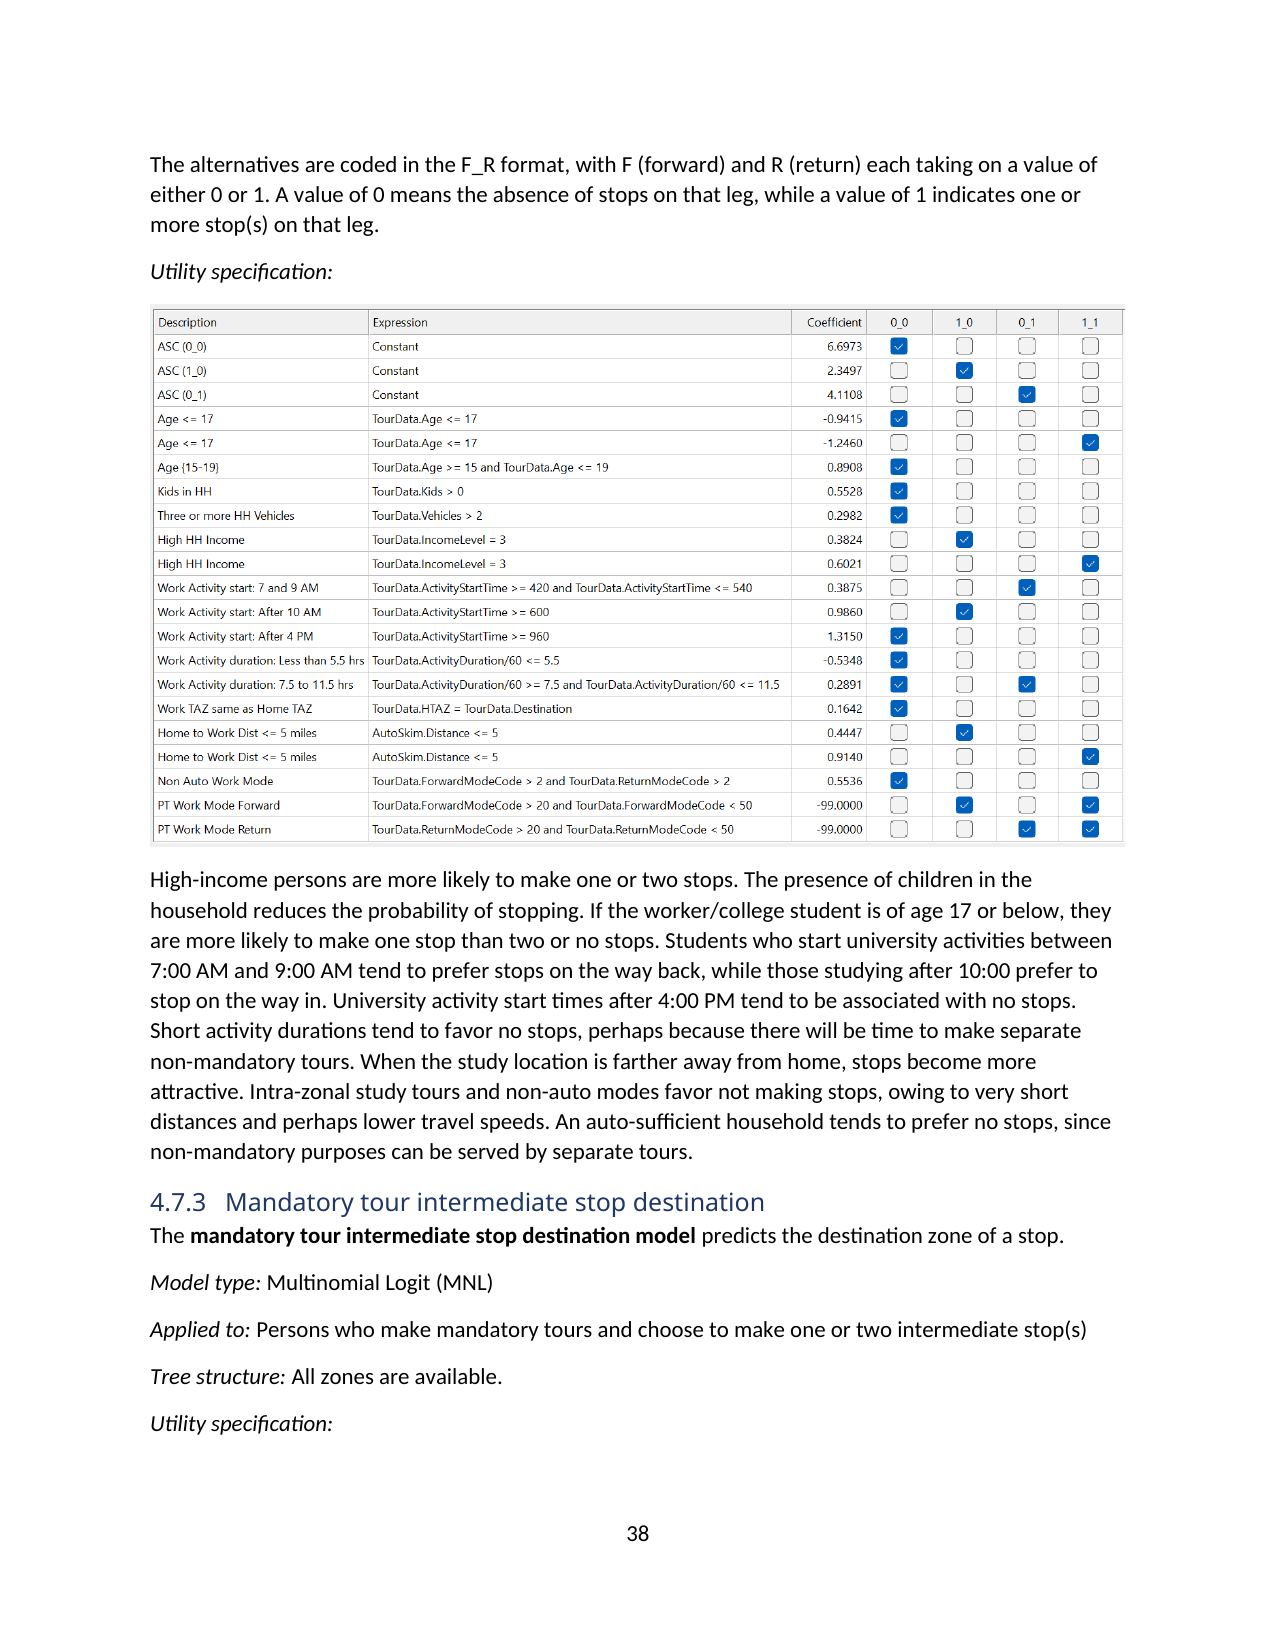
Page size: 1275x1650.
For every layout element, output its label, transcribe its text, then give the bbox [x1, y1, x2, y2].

subtitle Mandatory tour intermediate stop destination [150, 1184, 1125, 1218]
text Utility specification: [150, 257, 1125, 285]
text High-income persons are more likely to make one or two stops. The presence of children in the household reduces the probability of stopping. If the worker/college student is of age 17 or below, they are more likely to make one stop than two or no stops. Students who start university activities between 7:00 AM and 9:00 AM tend to prefer stops on the way back, while those studying after 10:00 prefer to stop on the way in. University activity start times after 4:00 PM tend to be associated with no stops. Short activity durations tend to favor no stops, perhaps because there will be time to make separate non-mandatory tours. When the study location is farther away from home, stops become more attractive. Intra-zonal study tours and non-auto modes favor not making stops, owing to very short distances and perhaps lower travel speeds. An auto-sufficient household tends to prefer no stops, since non-mandatory purposes can be served by separate tours. [150, 866, 1125, 1166]
picture [150, 304, 1125, 847]
text Tree structure: All zones are available. [150, 1362, 1125, 1390]
text Applied to: Persons who make mandatory tours and choose to make one or two intermediate stop(s) [150, 1315, 1125, 1343]
text The mandatory tour intermediate stop destination model predicts the destination zone of a stop. [150, 1221, 1125, 1249]
text Utility specification: [150, 1409, 1125, 1437]
text The alternatives are coded in the F_R format, with F (forward) and R (return) each taking on a value of either 0 or 1. A value of 0 means the absence of stops on that leg, while a value of 1 indicates one or more stop(s) on that leg. [150, 150, 1125, 238]
text Model type: Multinomial Logit (MNL) [150, 1268, 1125, 1296]
